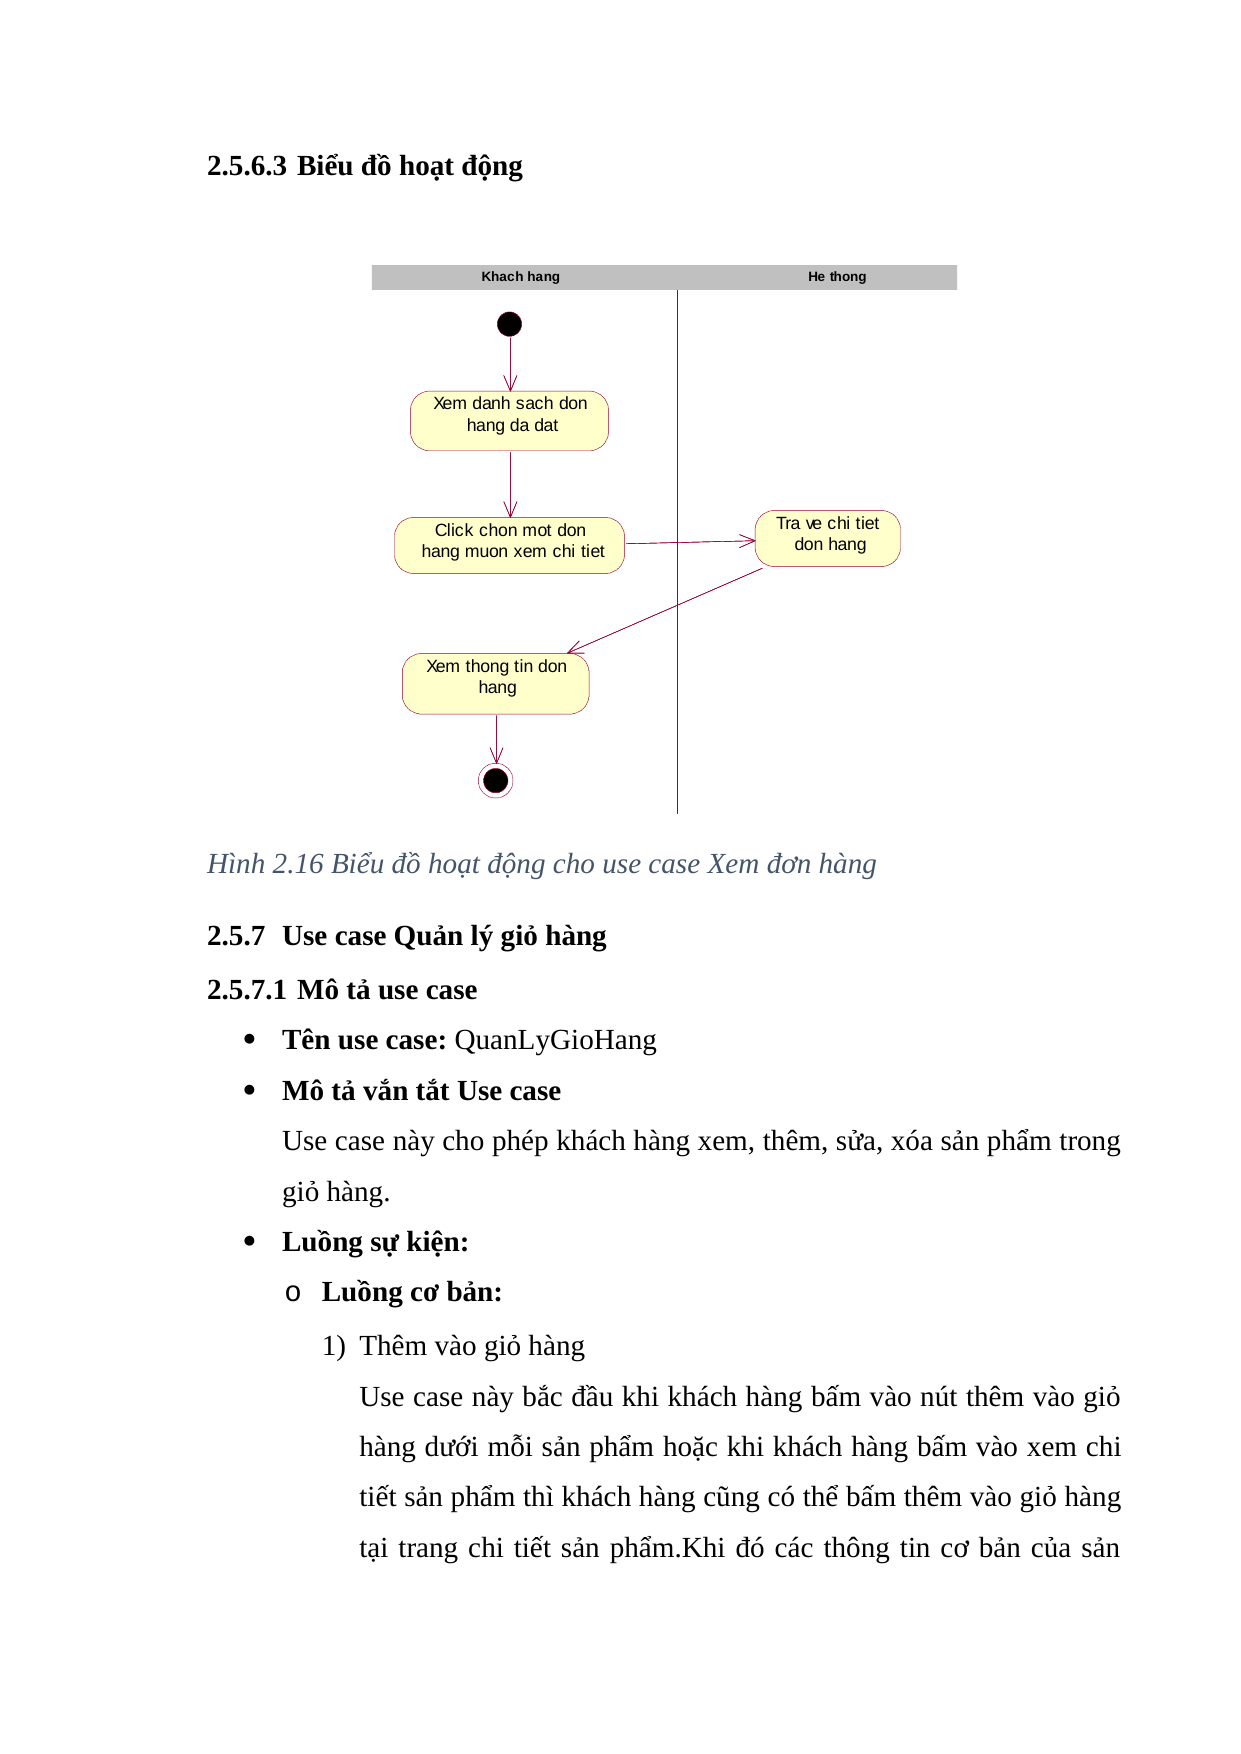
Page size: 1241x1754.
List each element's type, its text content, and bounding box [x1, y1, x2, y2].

list Mô tả vắn tắt Use case [244, 1073, 1122, 1107]
subtitle Biểu đồ hoạt động [207, 148, 1122, 181]
text Hình 2.15 Biểu đồ hoạt động cho use case Xem đơn hàng [207, 847, 1122, 880]
subtitle Mô tả use case [207, 972, 1122, 1006]
list Luồng sự kiện: [244, 1224, 1122, 1258]
list Use case này cho phép khách hàng xem, thêm, sửa, xóa sản phẩm trong giỏ hàng. [282, 1123, 1122, 1207]
list Thêm vào giỏ hàng [322, 1328, 1122, 1362]
list Tên use case: QuanLyGioHang [244, 1022, 1122, 1056]
list Luồng cơ bản: [284, 1274, 1122, 1310]
subtitle Use case Quản lý giỏ hàng [207, 918, 1122, 951]
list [359, 1379, 1122, 1563]
